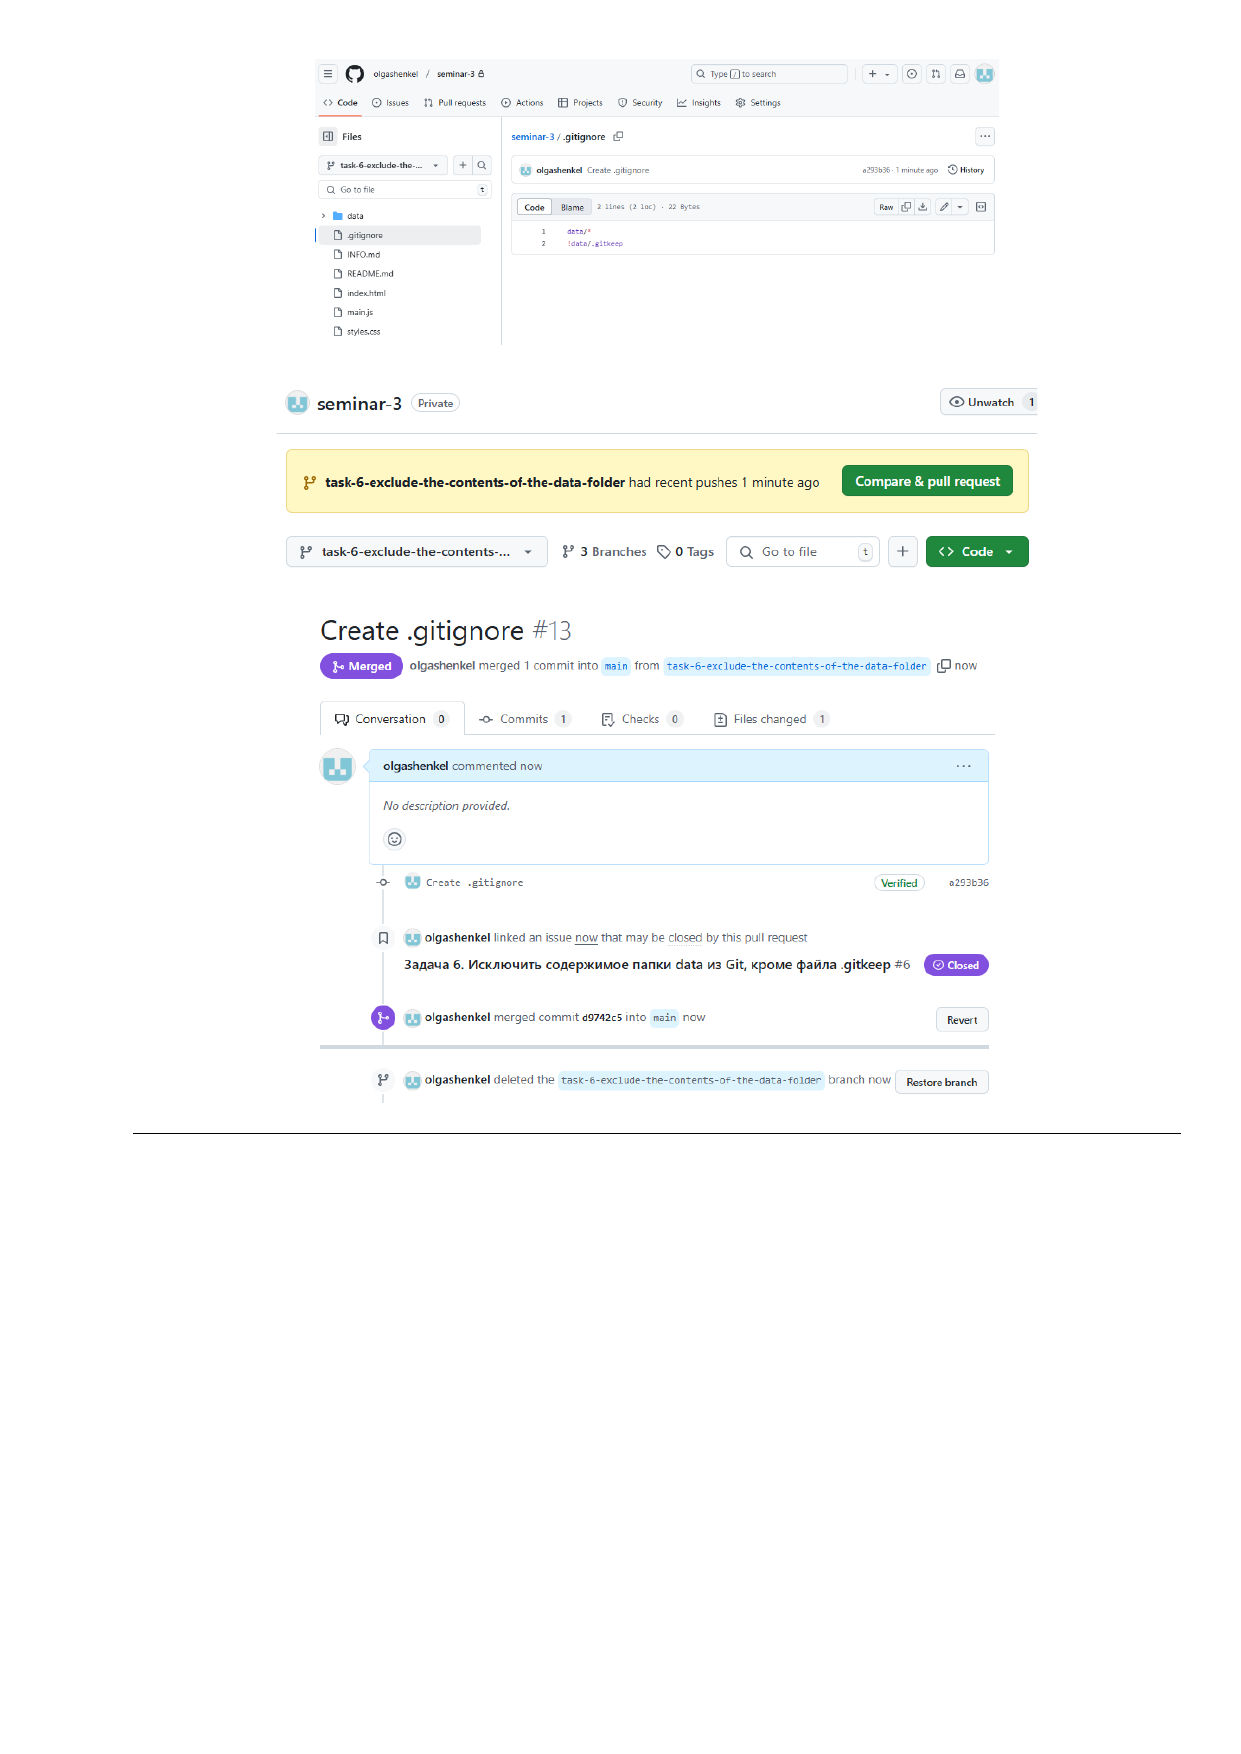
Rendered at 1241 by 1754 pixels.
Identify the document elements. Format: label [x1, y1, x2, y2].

picture [318, 612, 996, 1103]
picture [276, 378, 1038, 579]
picture [315, 59, 1000, 345]
